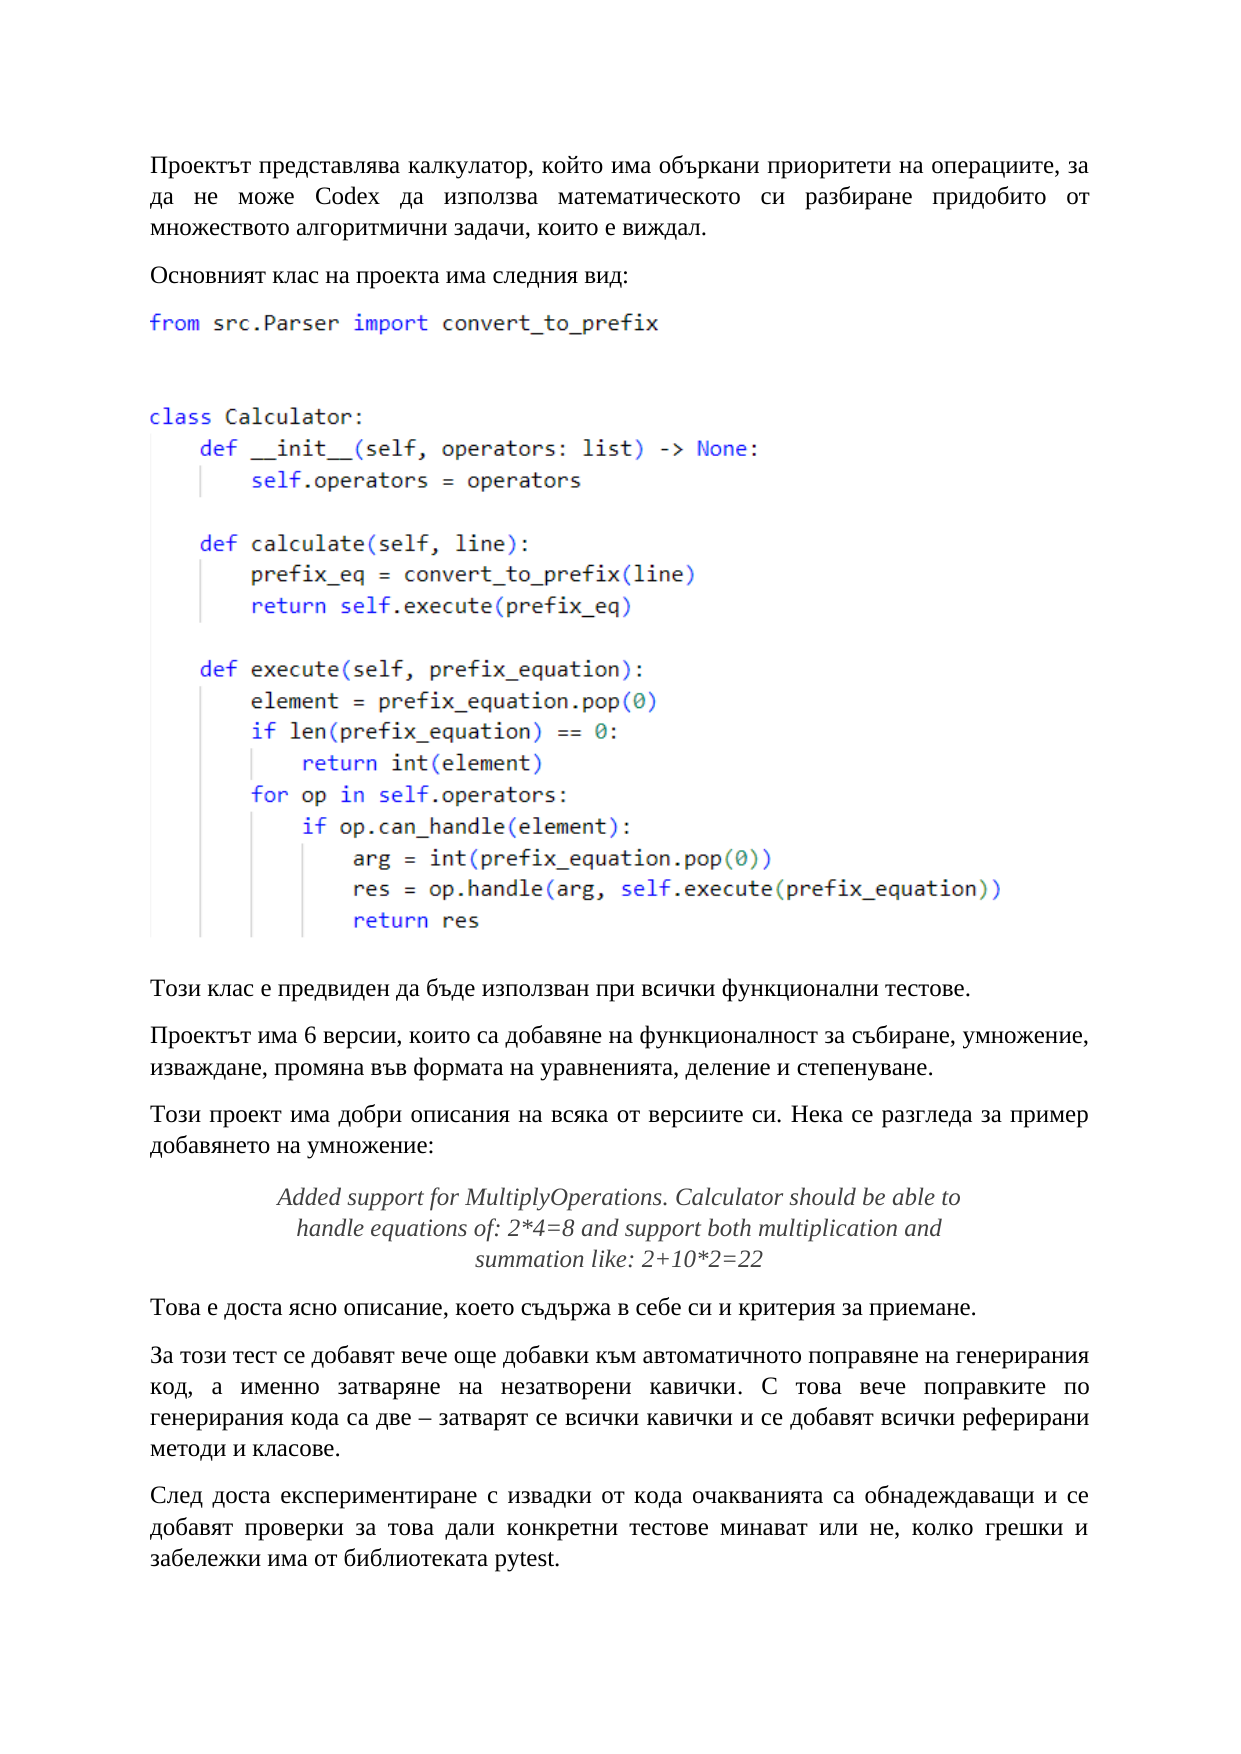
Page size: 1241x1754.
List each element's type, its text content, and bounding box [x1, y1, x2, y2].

picture [150, 307, 1091, 954]
text Основният клас на проекта има следния вид: [150, 260, 1090, 288]
text Този проект има добри описания на всяка от версиите си. Нека се разгледа за пример добавянето на умножение: [150, 1099, 1090, 1159]
text След доста експериментиране с извадки от кода очакванията са обнадеждаващи и се добавят проверки за това дали конкретни тестове минават или не, колко грешки и забележки има от библиотеката pytest. [150, 1481, 1090, 1571]
text Added support for MultiplyOperations. Calculator should be able to handle equations of: 2*4=8 and support both multiplication and summation like: 2+10*2=22 [240, 1182, 1000, 1273]
text За този тест се добавят вече още добавки към автоматичното поправяне на генерирания код, а именно затваряне на незатворени кавички. С това вече поправките по генерирания кода са две – затварят се всички кавички и се добавят всички реферирани методи и класове. [150, 1340, 1090, 1462]
text Проектът има 6 версии, които са добавяне на функционалност за събиране, умножение, изваждане, промяна във формата на уравненията, деление и степенуване. [150, 1021, 1090, 1080]
text Този клас е предвиден да бъде използван при всички функционални тестове. [150, 973, 1090, 1002]
text Това е доста ясно описание, което съдържа в себе си и критерия за приемане. [150, 1292, 1090, 1321]
text Проектът представлява калкулатор, който има объркани приоритети на операциите, за да не може Codex да използва математическото си разбиране придобито от множеството алгоритмични задачи, които е виждал. [150, 150, 1090, 241]
